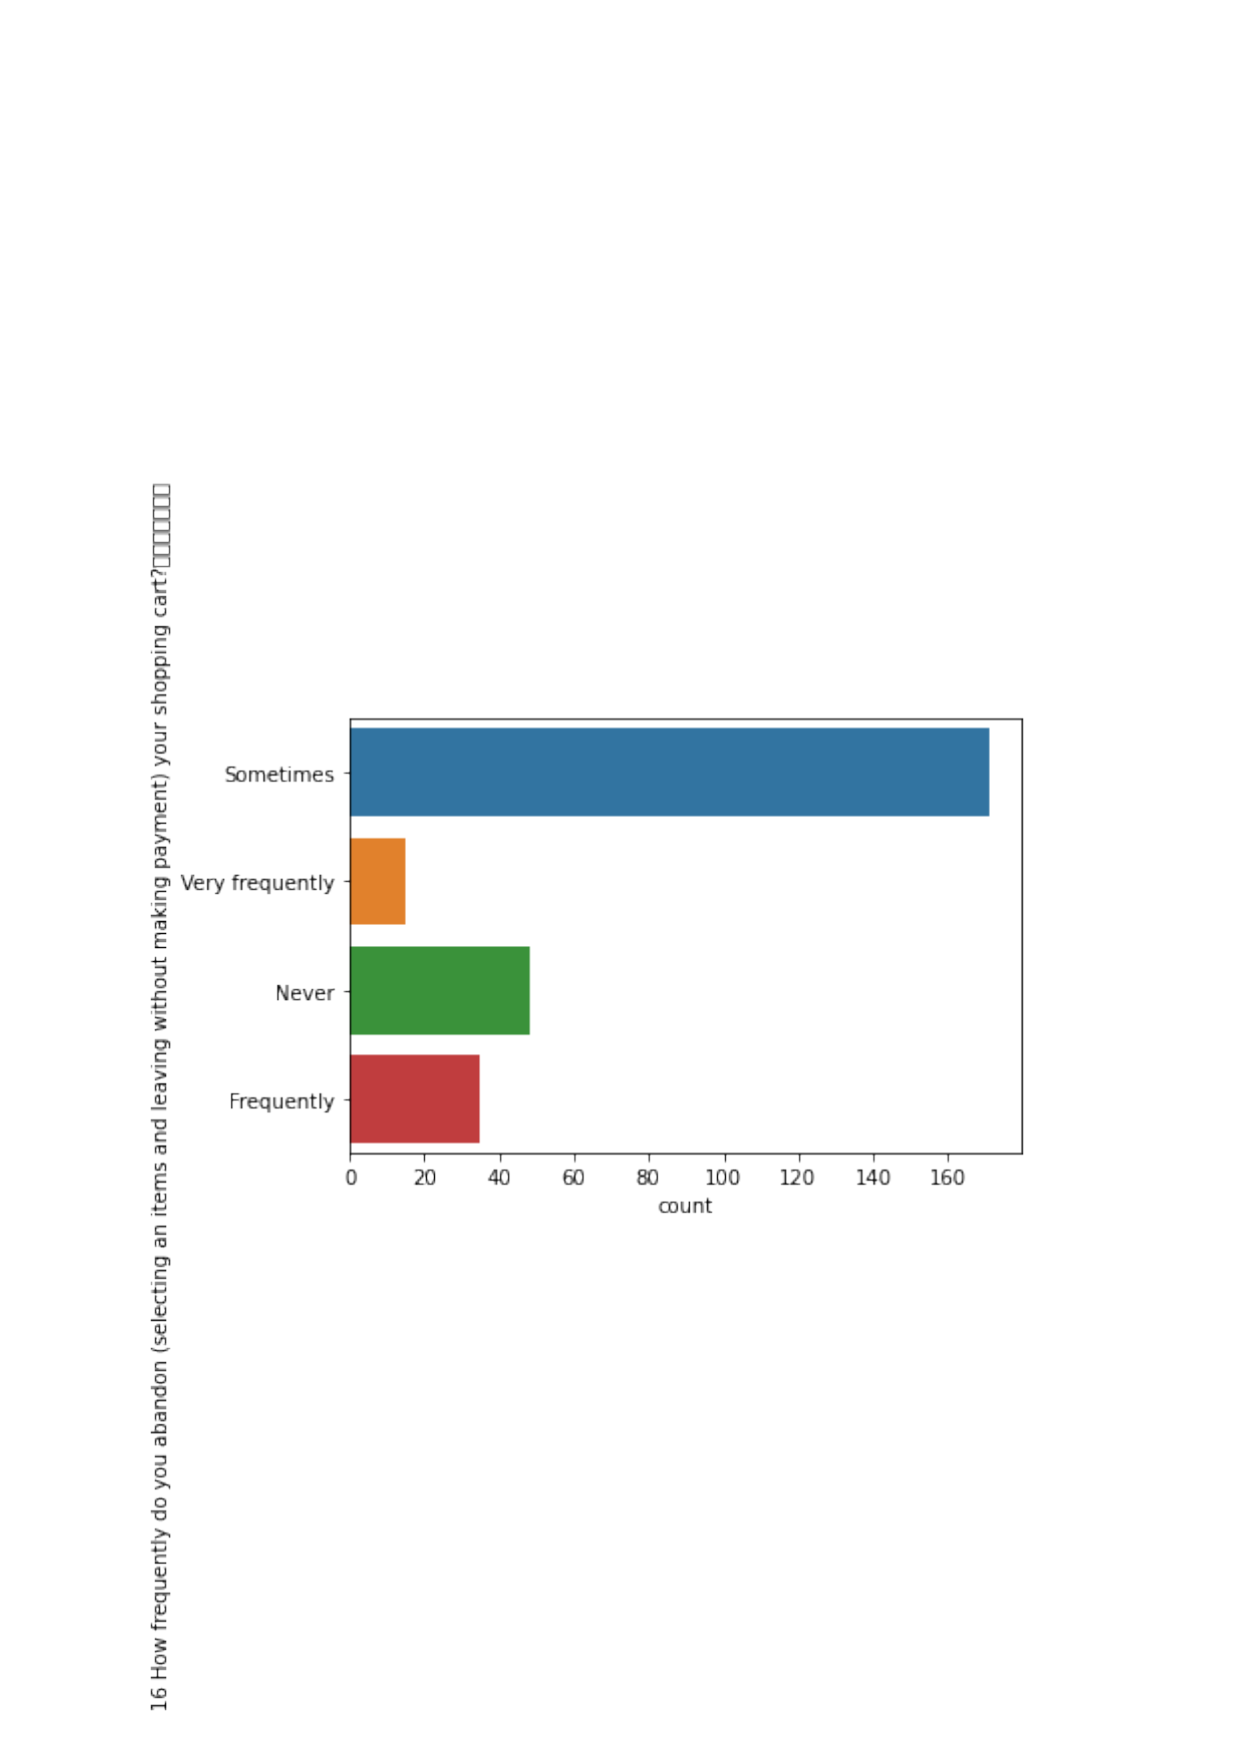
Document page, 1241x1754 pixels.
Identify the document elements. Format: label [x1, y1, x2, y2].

picture [139, 150, 1036, 1725]
